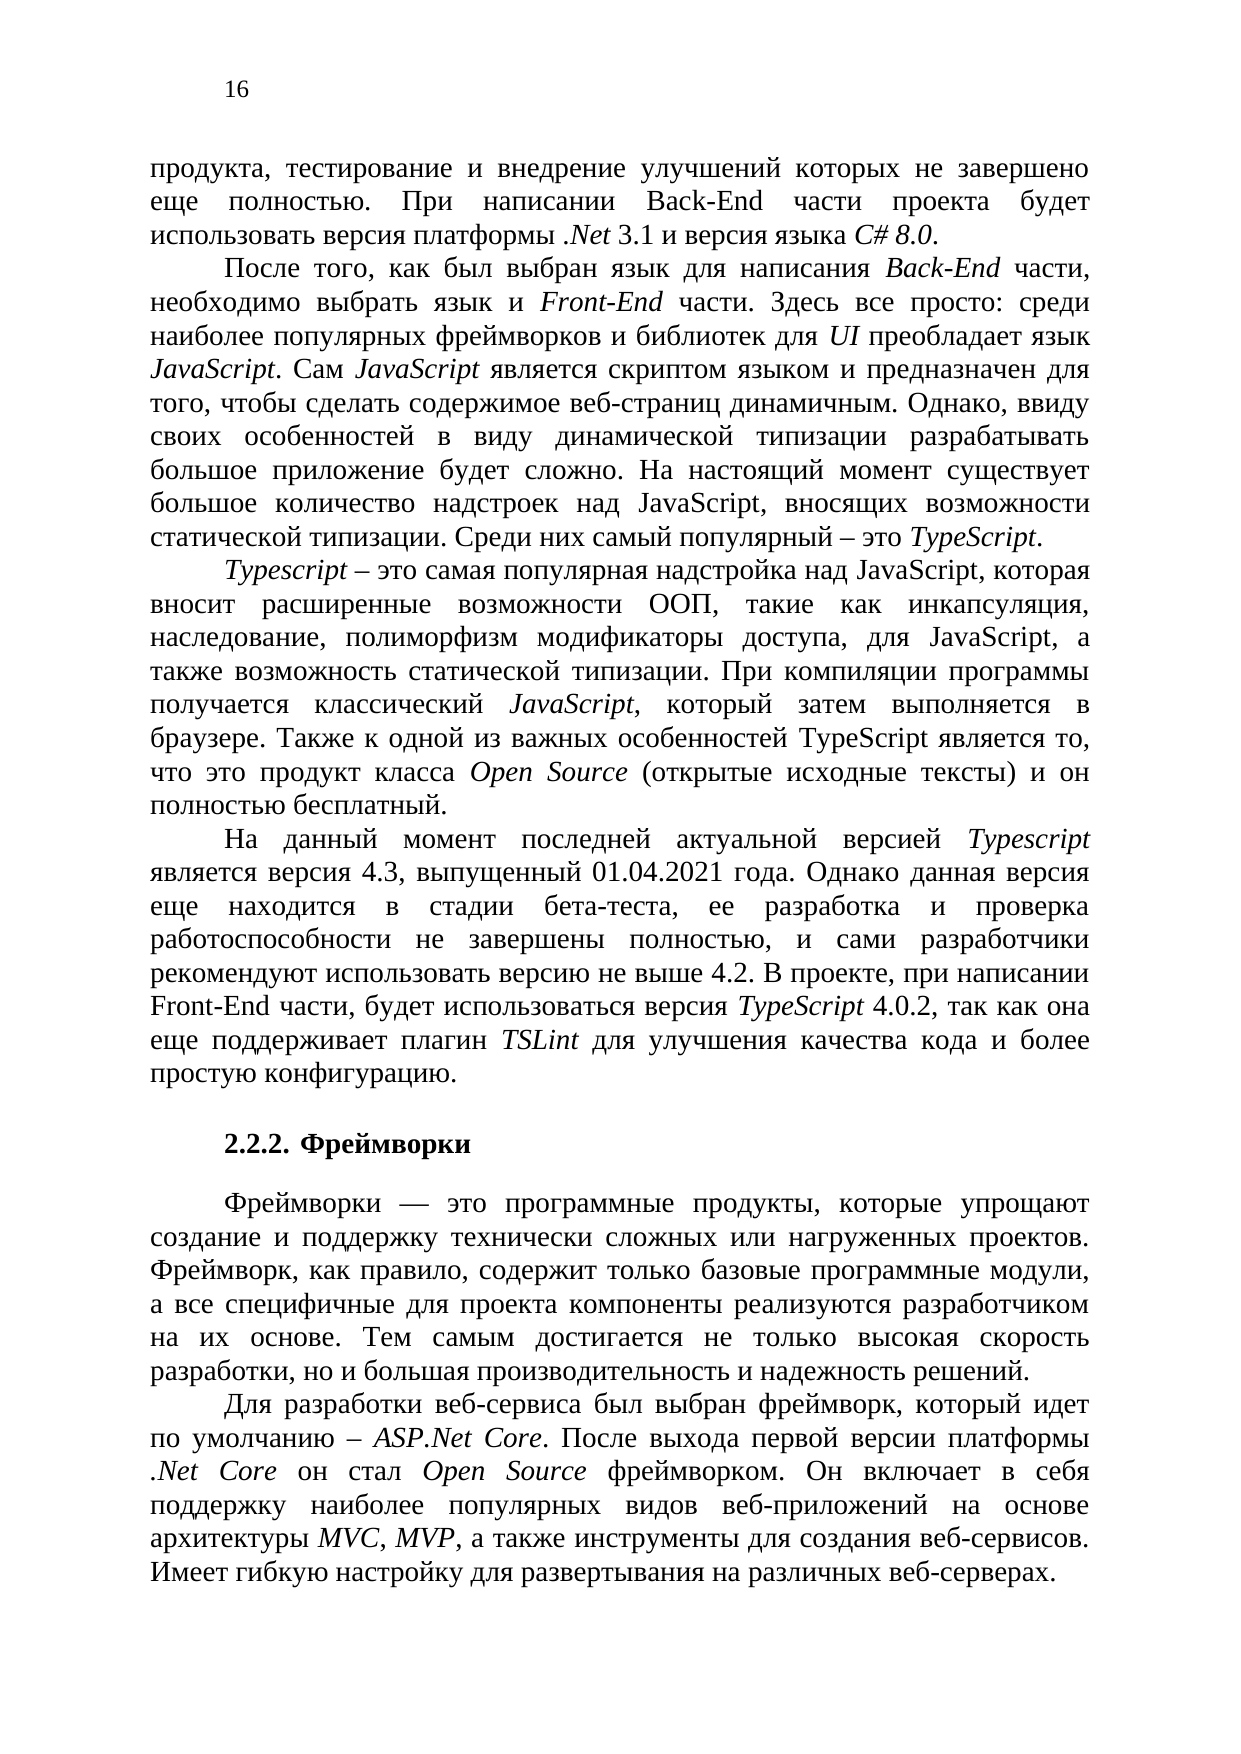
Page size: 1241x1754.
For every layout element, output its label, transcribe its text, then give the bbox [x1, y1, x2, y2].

text На данный момент последней актуальной версией Typescript является версия 4.3, выпущенный 01.04.2021 года. Однако данная версия еще находится в стадии бета-теста, ее разработка и проверка работоспособности не завершены полностью, и сами разработчики рекомендуют использовать версию не выше 4.2. В проекте, при написании Front-End части, будет использоваться версия TypeScript 4.0.2, так как она еще поддерживает плагин TSLint для улучшения качества кода и более простую конфигурацию. [150, 821, 1090, 1089]
text После того, как был выбран язык для написания Back-End части, необходимо выбрать язык и Front-End части. Здесь все просто: среди наиболее популярных фреймворков и библиотек для UI преобладает язык JavaScript. Сам JavaScript является скриптом языком и предназначен для того, чтобы сделать содержимое веб-страниц динамичным. Однако, ввиду своих особенностей в виду динамической типизации разрабатывать большое приложение будет сложно. На настоящий момент существует большое количество надстроек над JavaScript, вносящих возможности статической типизации. Среди них самый популярный – это TypeScript. [150, 251, 1090, 552]
list Фреймворки [150, 1127, 1090, 1160]
text Для разработки веб-сервиса был выбран фреймворк, который идет по умолчанию – ASP.Net Core. После выхода первой версии платформы .Net Core он стал Open Source фреймворком. Он включает в себя поддержку наиболее популярных видов веб-приложений на основе архитектуры MVC, MVP, а также инструменты для создания веб-сервисов. Имеет гибкую настройку для развертывания на различных веб-серверах. [150, 1386, 1090, 1588]
text Фреймворки — это программные продукты, которые упрощают создание и поддержку технически сложных или нагруженных проектов. Фреймворк, как правило, содержит только базовые программные модули, а все специфичные для проекта компоненты реализуются разработчиком на их основе. Тем самым достигается не только высокая скорость разработки, но и большая производительность и надежность решений. [150, 1185, 1090, 1386]
text Typescript – это самая популярная надстройка над JavaScript, которая вносит расширенные возможности ООП, такие как инкапсуляция, наследование, полиморфизм модификаторы доступа, для JavaScript, а также возможность статической типизации. При компиляции программы получается классический JavaScript, который затем выполняется в браузере. Также к одной из важных особенностей TypeScript является то, что это продукт класса Open Source (открытые исходные тексты) и он полностью бесплатный. [150, 552, 1090, 821]
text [150, 150, 1090, 251]
